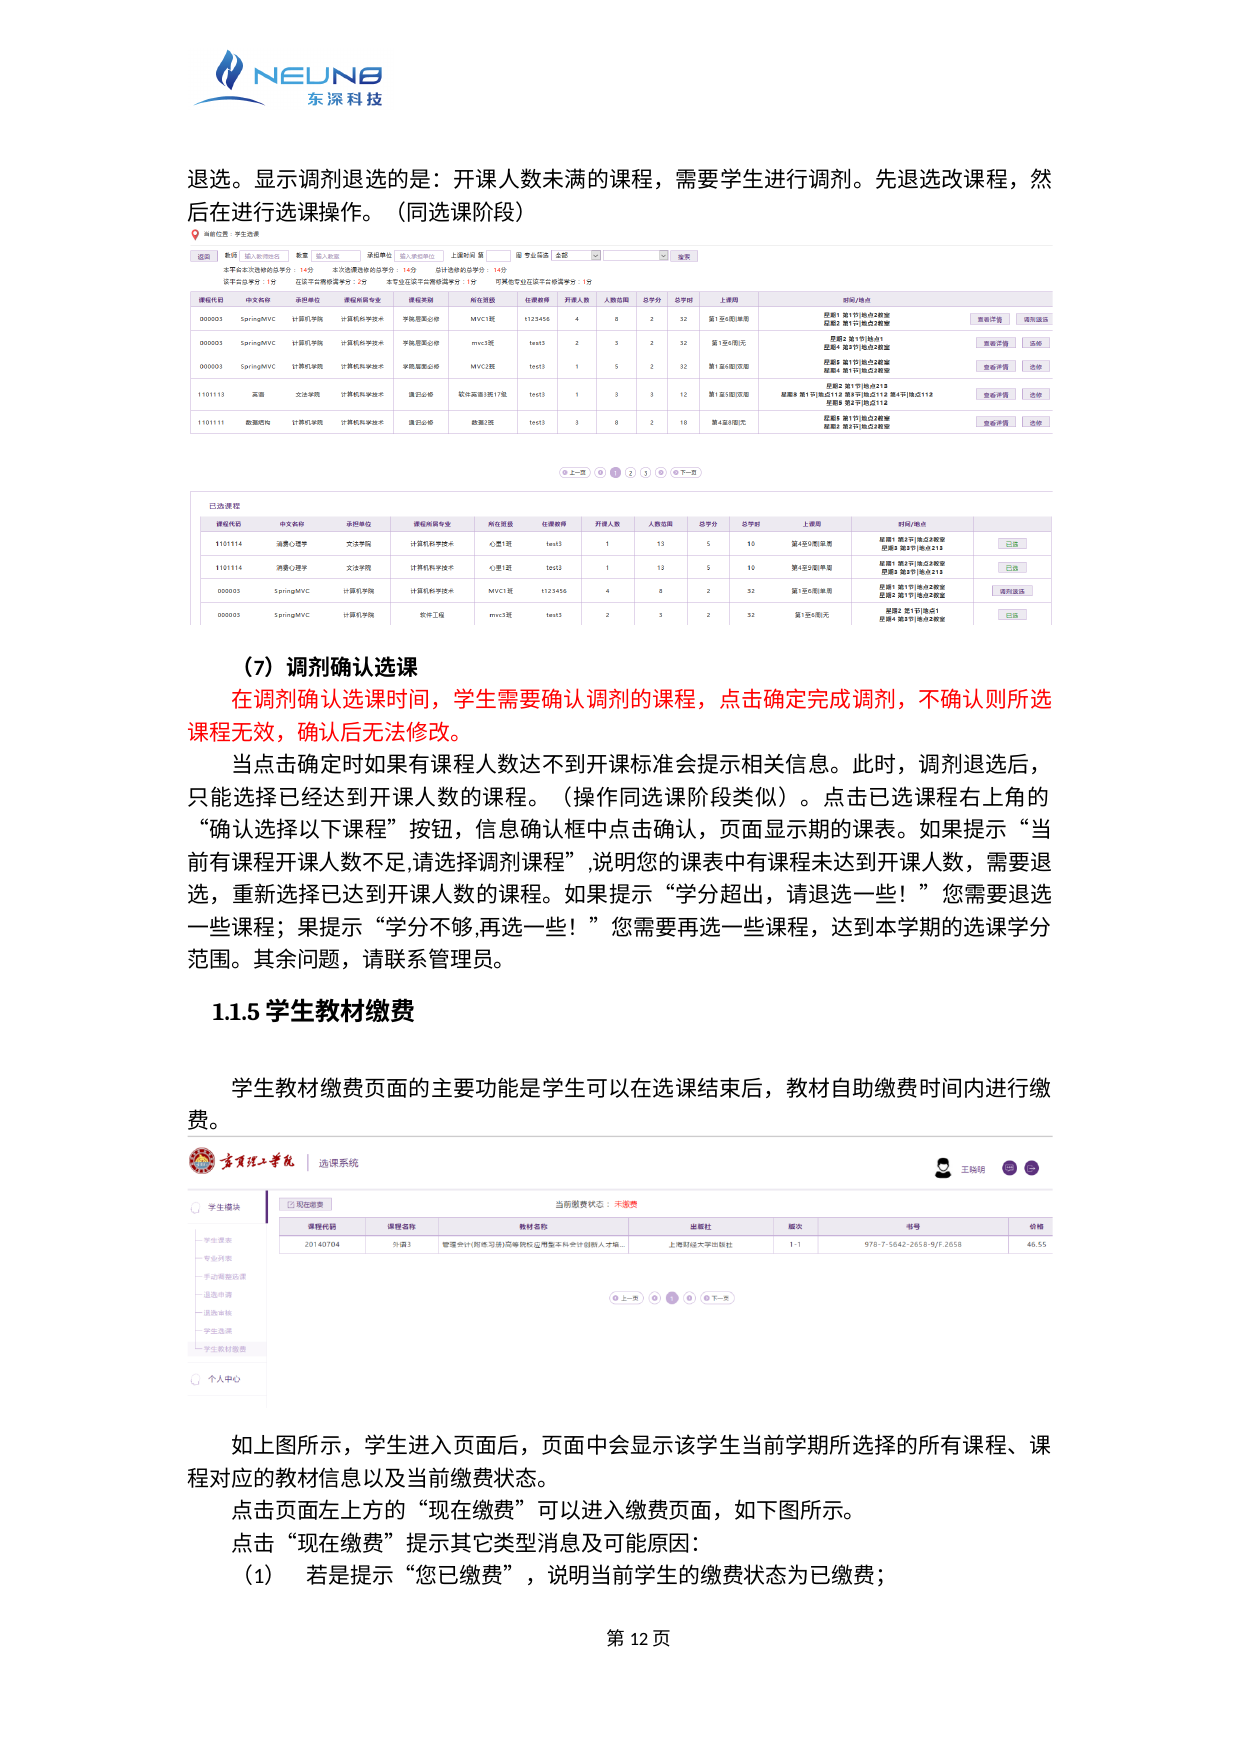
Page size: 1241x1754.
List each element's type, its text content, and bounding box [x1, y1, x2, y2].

picture [187, 1135, 1053, 1408]
text 在调剂确认选课时间，学生需要确认调剂的课程，点击确定完成调剂，不确认则所选课程无效，确认后无法修改。 [187, 682, 1053, 747]
list 若是提示“您已缴费”，说明当前学生的缴费状态为已缴费； [231, 1558, 1053, 1590]
picture [187, 227, 1053, 625]
text 当点击确定时如果有课程人数达不到开课标准会提示相关信息。此时，调剂退选后，只能选择已经达到开课人数的课程。（操作同选课阶段类似）。点击已选课程右上角的“确认选择以下课程”按钮，信息确认框中点击确认，页面显示期的课表。如果提示“当前有课程开课人数不足,请选择调剂课程”,说明您的课表中有课程未达到开课人数，需要退选，重新选择已达到开课人数的课程。如果提示“学分超出，请退选一些！”您需要退选一些课程；果提示“学分不够,再选一些！”您需要再选一些课程，达到本学期的选课学分范围。其余问题，请联系管理员。 [187, 747, 1053, 974]
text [187, 162, 1053, 227]
picture [187, 48, 394, 110]
subtitle 1.1.5 学生教材缴费 [187, 977, 1053, 1042]
text 点击“现在缴费”提示其它类型消息及可能原因： [187, 1525, 1053, 1558]
text 点击页面左上方的“现在缴费”可以进入缴费页面，如下图所示。 [187, 1493, 1053, 1525]
text 学生教材缴费页面的主要功能是学生可以在选课结束后，教材自助缴费时间内进行缴费。 [187, 1070, 1053, 1135]
text 如上图所示，学生进入页面后，页面中会显示该学生当前学期所选择的所有课程、课程对应的教材信息以及当前缴费状态。 [187, 1428, 1053, 1493]
subtitle （7）调剂确认选课 [187, 649, 1053, 682]
